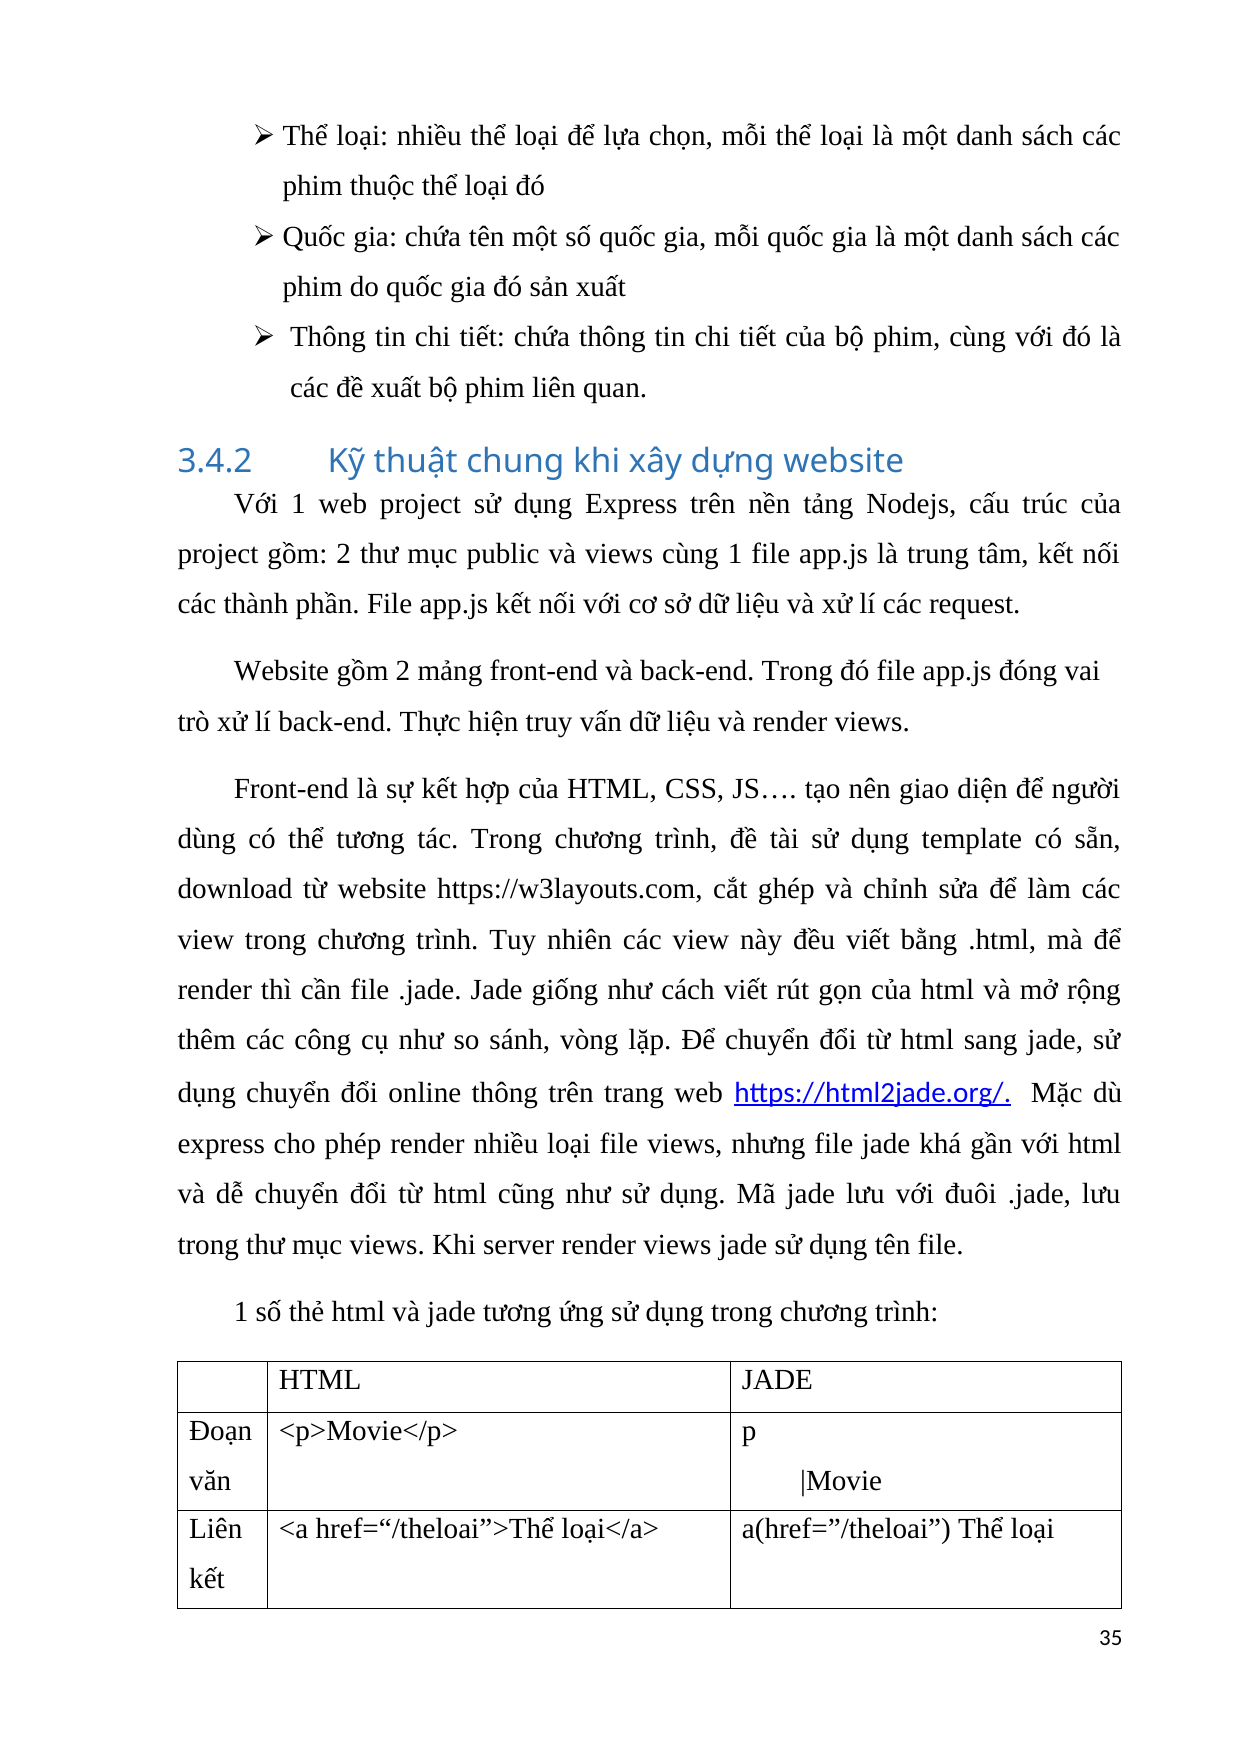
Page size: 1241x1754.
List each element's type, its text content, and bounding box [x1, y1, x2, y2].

table_cell a(href=”/theloai”) Thể loại [731, 1511, 1121, 1608]
table_cell Đoạn văn [178, 1413, 267, 1510]
table_header HTML [268, 1362, 730, 1412]
table_cell <a href=“/theloai”>Thể loại</a> [268, 1511, 730, 1608]
table_header [178, 1362, 267, 1412]
list Thể loại: nhiều thể loại để lựa chọn, mỗi thể loại là một danh sách các phim thuộc thể loại đó [252, 118, 1122, 202]
subtitle Kỹ thuật chung khi xây dựng website [177, 437, 1122, 482]
text Front-end là sự kết hợp của HTML, CSS, JS…. tạo nên giao diện để người dùng có thể tương tác. Trong chương trình, đề tài sử dụng template có sẵn, download từ website https://w3layouts.com, cắt ghép và chỉnh sửa để làm các view trong chương trình. Tuy nhiên các view này đều viết bằng .html, mà để render thì cần file .jade. Jade giống như cách viết rút gọn của html và mở rộng thêm các công cụ như so sánh, vòng lặp. Để chuyển đổi từ html sang jade, sử dụng chuyển đổi online thông trên trang web https://html2jade.org/. Mặc dù express cho phép render nhiều loại file views, nhưng file jade khá gần với html và dễ chuyển đổi từ html cũng như sử dụng. Mã jade lưu với đuôi .jade, lưu trong thư mục views. Khi server render views jade sử dụng tên file. [177, 771, 1122, 1260]
list Thông tin chi tiết: chứa thông tin chi tiết của bộ phim, cùng với đó là các đề xuất bộ phim liên quan. [252, 319, 1122, 403]
table_cell Liên kết [178, 1511, 267, 1608]
table_cell p |Movie [731, 1413, 1121, 1510]
table_header JADE [731, 1362, 1121, 1412]
table_cell <p>Movie</p> [268, 1413, 730, 1510]
text 1 số thẻ html và jade tương ứng sử dụng trong chương trình: [177, 1294, 1122, 1327]
text Website gồm 2 mảng front-end và back-end. Trong đó file app.js đóng vai trò xử lí back-end. Thực hiện truy vấn dữ liệu và render views. [177, 653, 1122, 737]
list Quốc gia: chứa tên một số quốc gia, mỗi quốc gia là một danh sách các phim do quốc gia đó sản xuất [252, 219, 1122, 303]
list Với 1 web project sử dụng Express trên nền tảng Nodejs, cấu trúc của project gồm: 2 thư mục public và views cùng 1 file app.js là trung tâm, kết nối các thành phần. File app.js kết nối với cơ sở dữ liệu và xử lí các request. [177, 486, 1122, 620]
